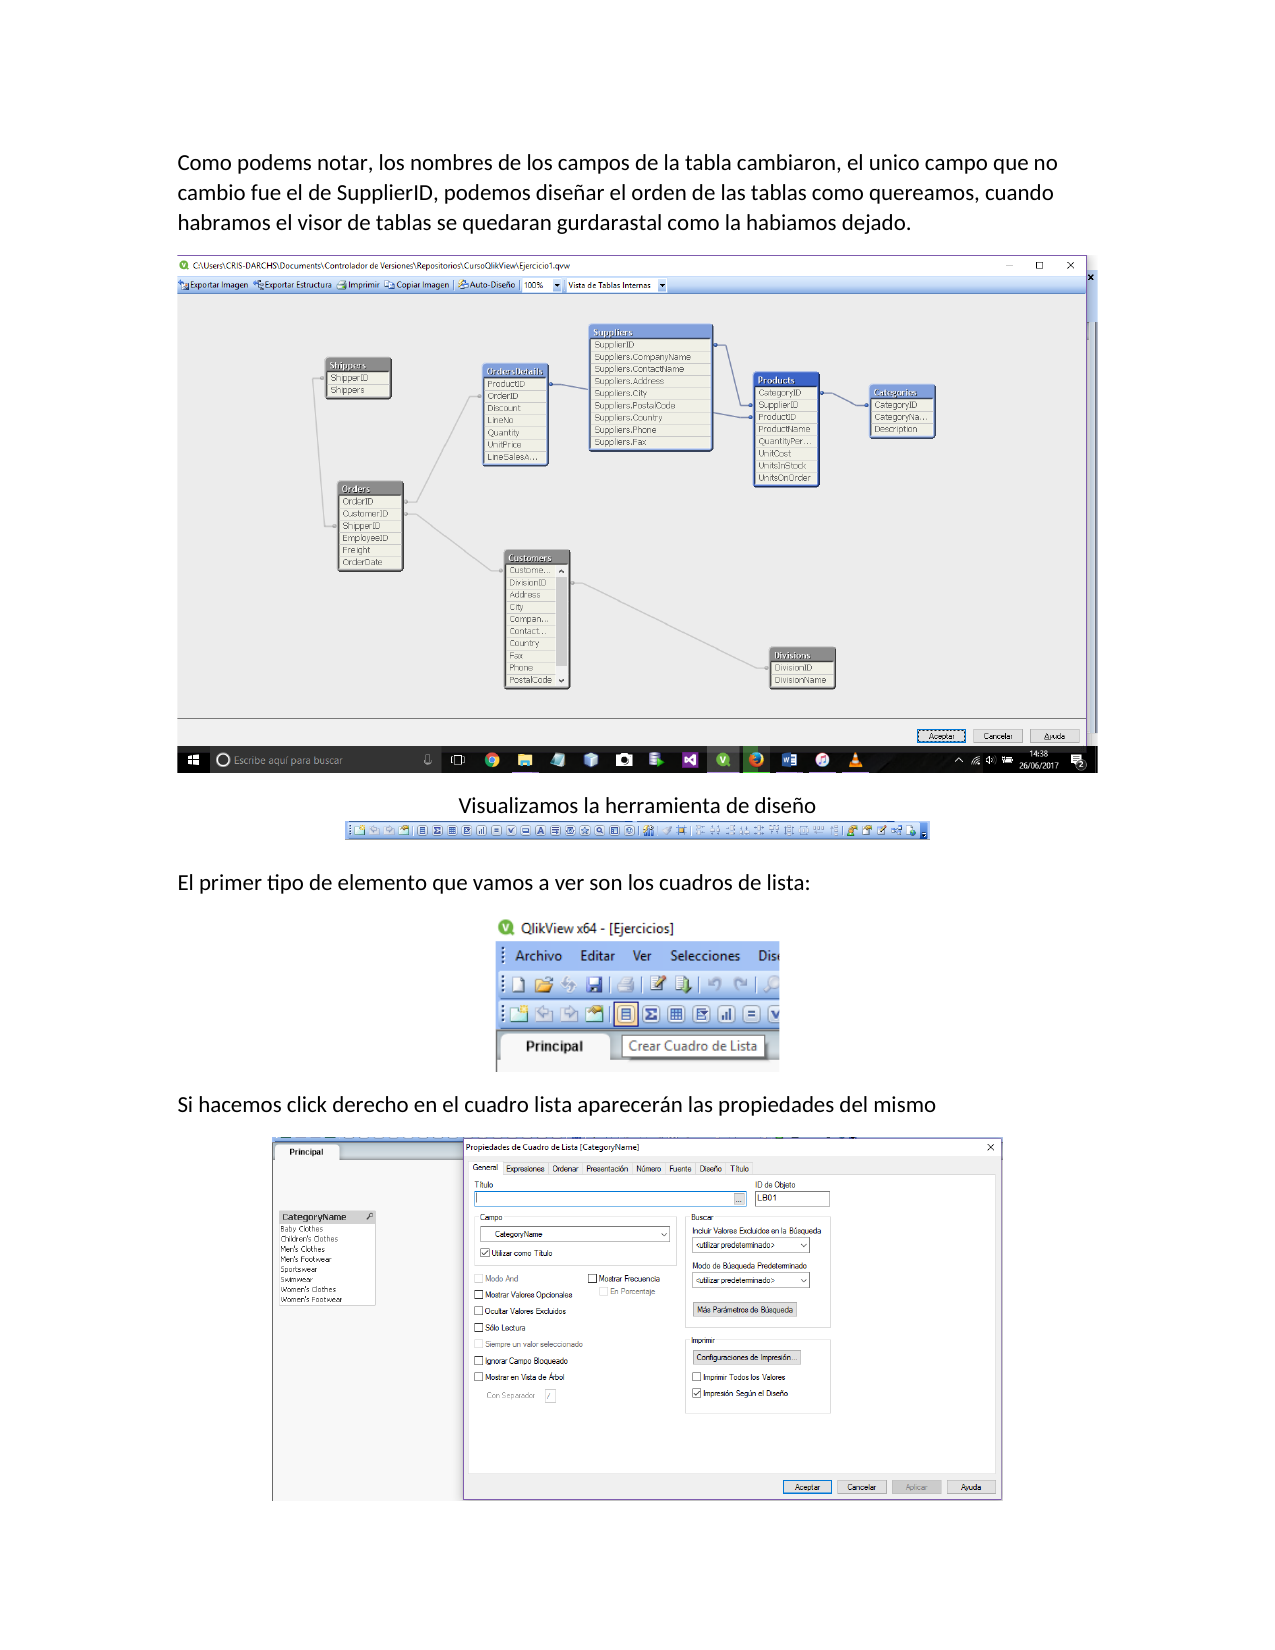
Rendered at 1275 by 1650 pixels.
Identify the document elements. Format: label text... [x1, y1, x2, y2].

picture [272, 1137, 1003, 1501]
text Si hacemos click derecho en el cuadro lista aparecerán las propiedades del mismo [177, 1090, 1098, 1118]
text El primer tipo de elemento que vamos a ver son los cuadros de lista: [177, 868, 1098, 896]
text Visualizamos la herramienta de diseño [177, 791, 1098, 849]
text Como podems notar, los nombres de los campos de la tabla cambiaron, el unico campo que no cambio fue el de SupplierID, podemos diseñar el orden de las tablas como quereamos, cuando habramos el visor de tablas se quedaran gurdarastal como la habiamos dejado. [177, 148, 1098, 236]
picture [345, 821, 930, 840]
picture [495, 915, 780, 1072]
picture [177, 255, 1098, 773]
